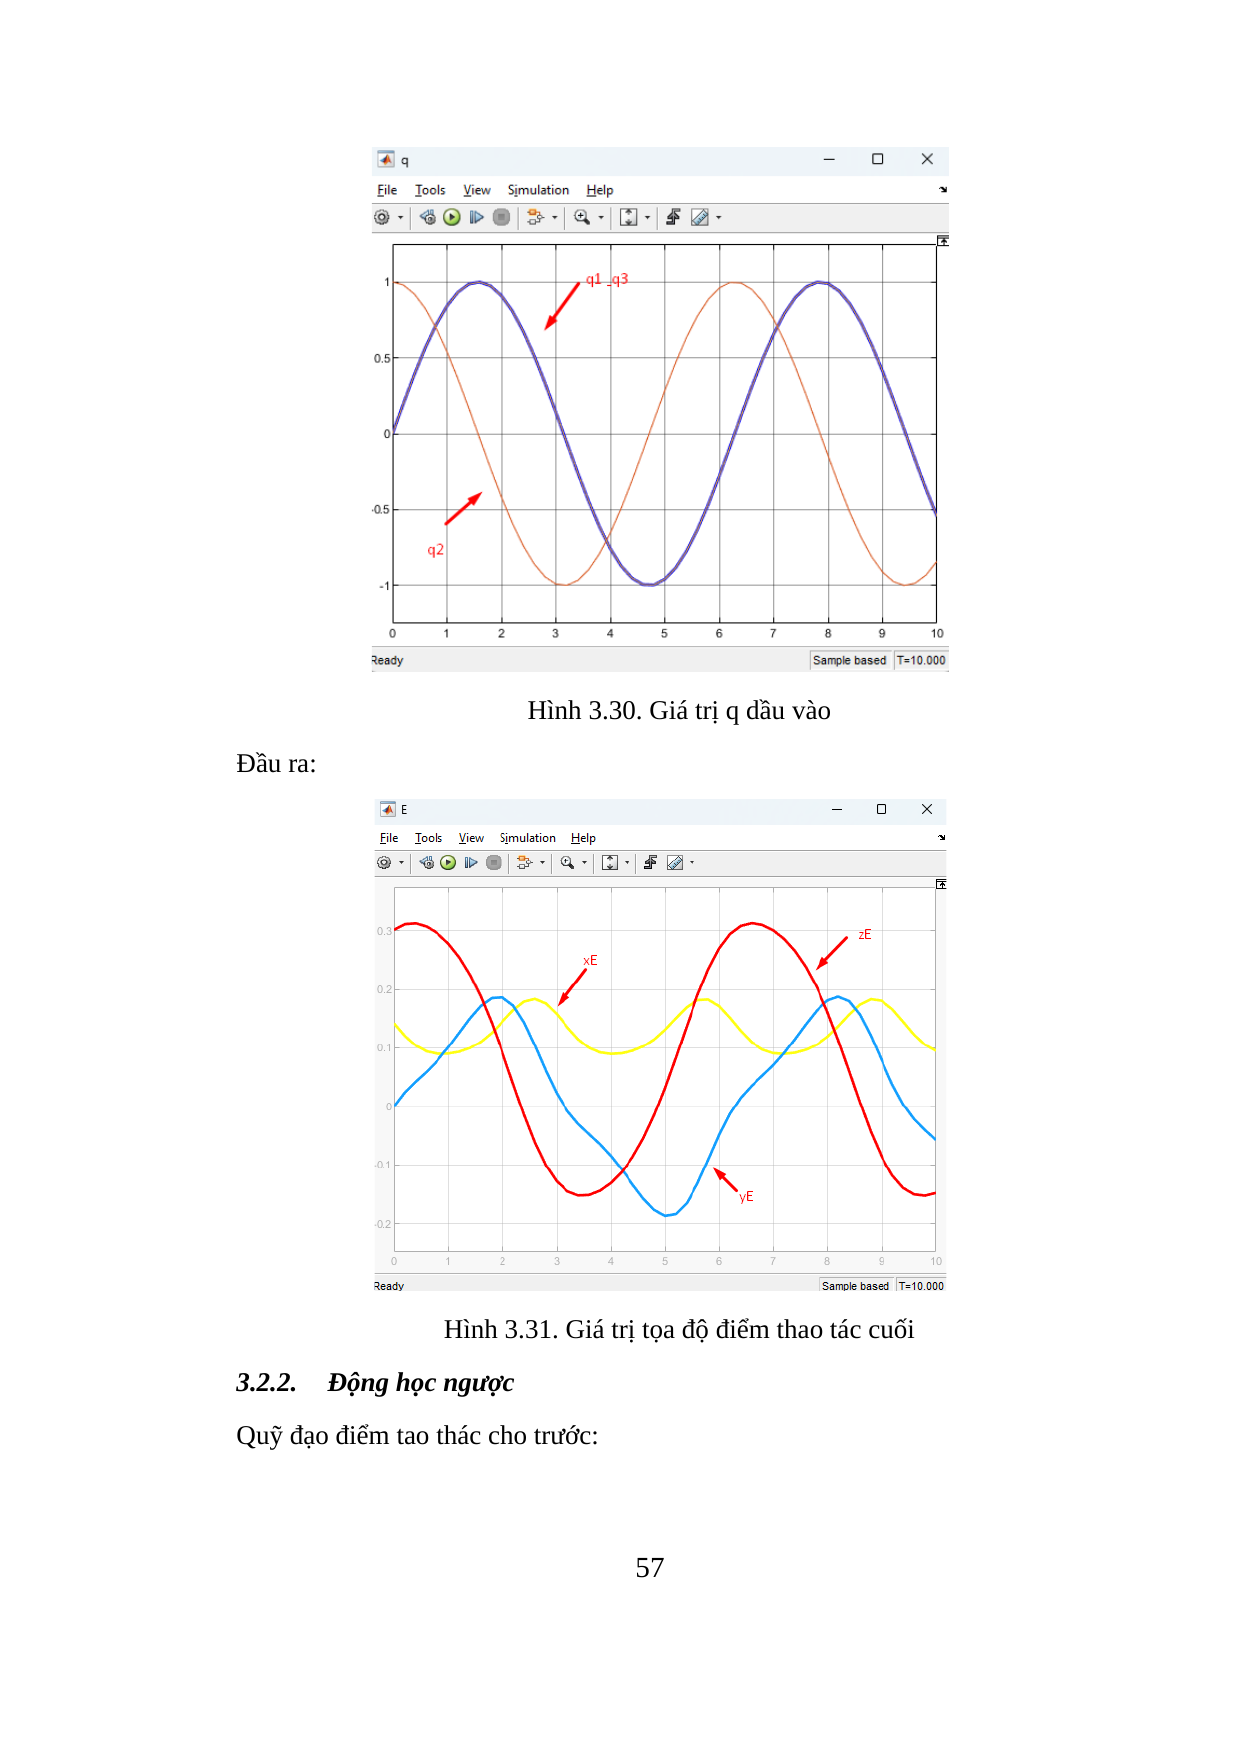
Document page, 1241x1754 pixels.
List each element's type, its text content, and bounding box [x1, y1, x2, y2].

text Quỹ đạo điểm tao thác cho trước: [177, 1419, 1122, 1450]
text Đầu ra: [177, 747, 1084, 778]
picture [374, 799, 947, 1291]
picture [371, 147, 949, 672]
subtitle Động học ngược [177, 1366, 1122, 1397]
